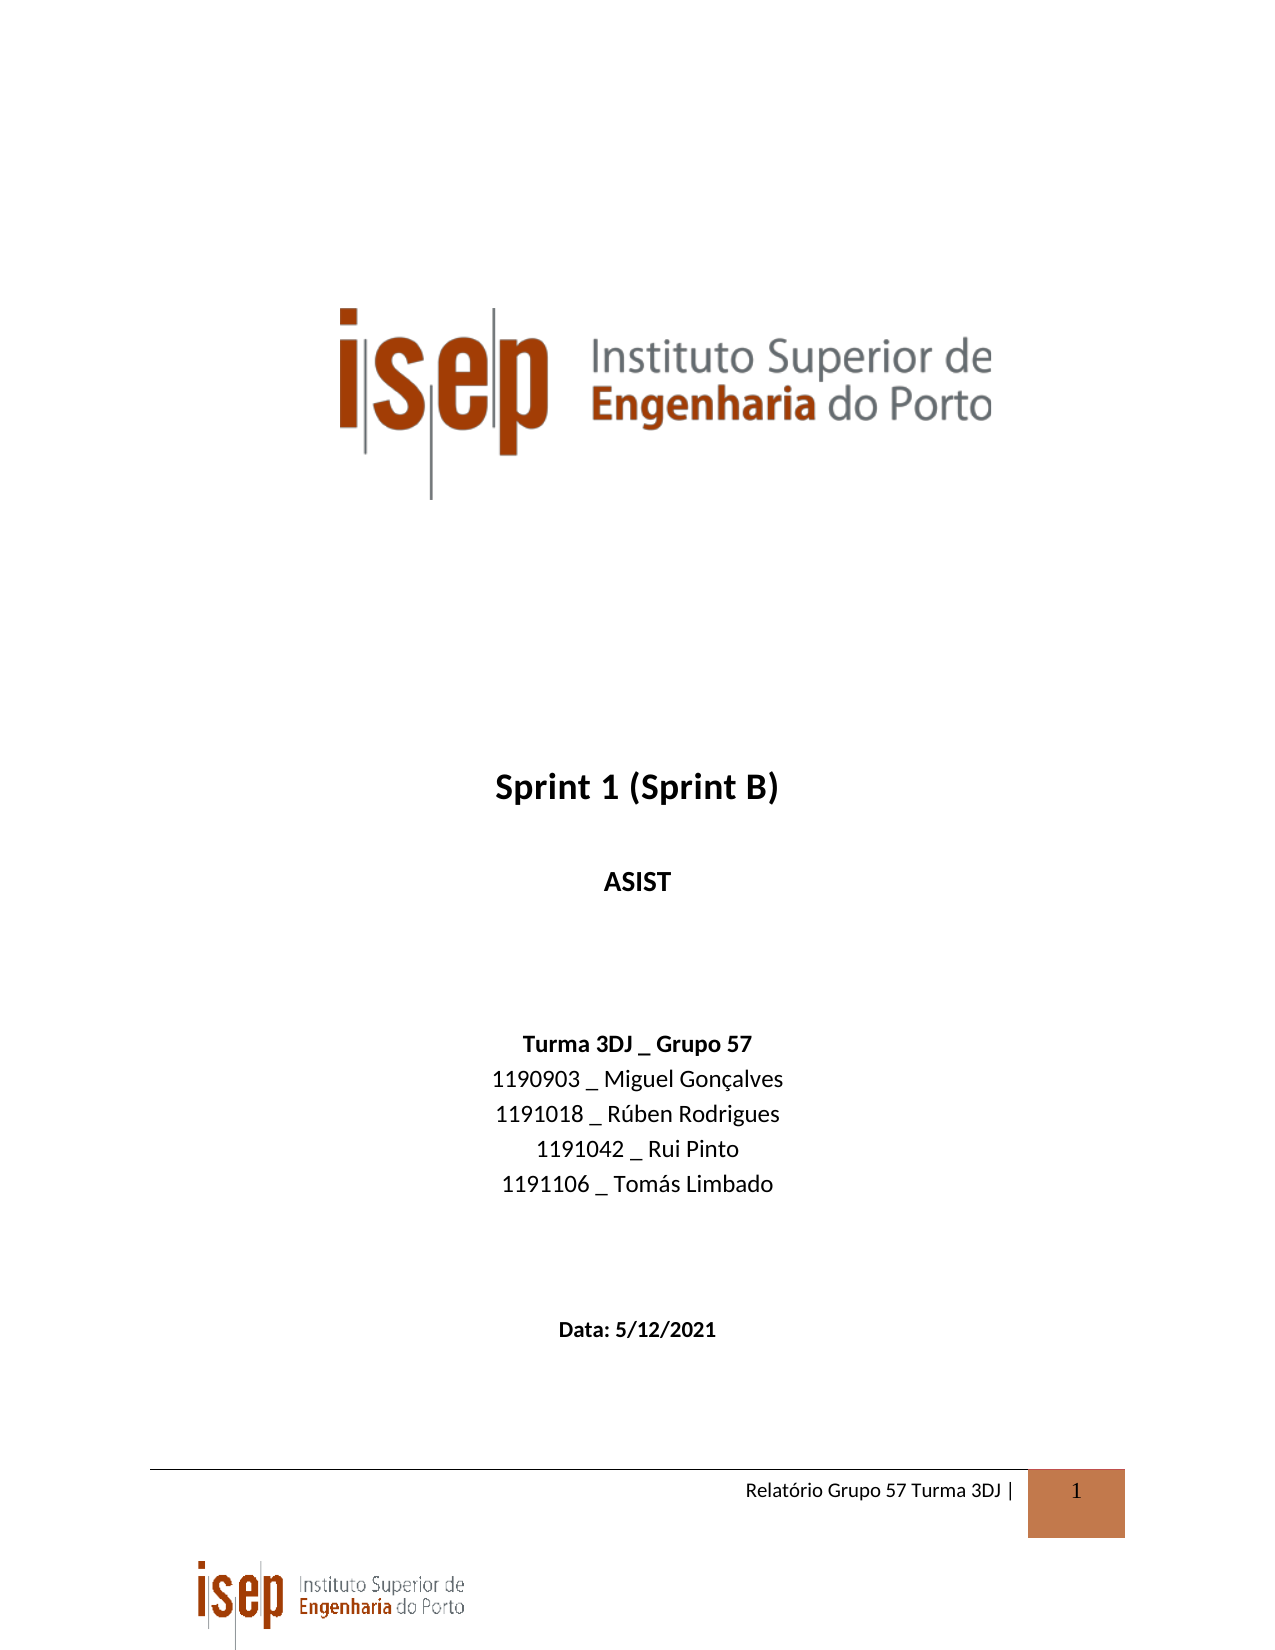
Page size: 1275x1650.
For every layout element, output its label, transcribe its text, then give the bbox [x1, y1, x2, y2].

text 1191042 _ Rui Pinto [150, 1133, 1125, 1164]
text 1191106 _ Tomás Limbado [150, 1168, 1125, 1199]
text Data: 5/12/2021 [150, 1315, 1125, 1343]
text Turma 3DJ _ Grupo 57 [150, 1028, 1125, 1059]
text ASIST [150, 863, 1125, 898]
picture [198, 1561, 464, 1650]
text 1190903 _ Miguel Gonçalves [150, 1063, 1125, 1094]
title Sprint 1 (Sprint B) [150, 763, 1125, 808]
text 1191018 _ Rúben Rodrigues [150, 1098, 1125, 1129]
picture [340, 308, 992, 500]
